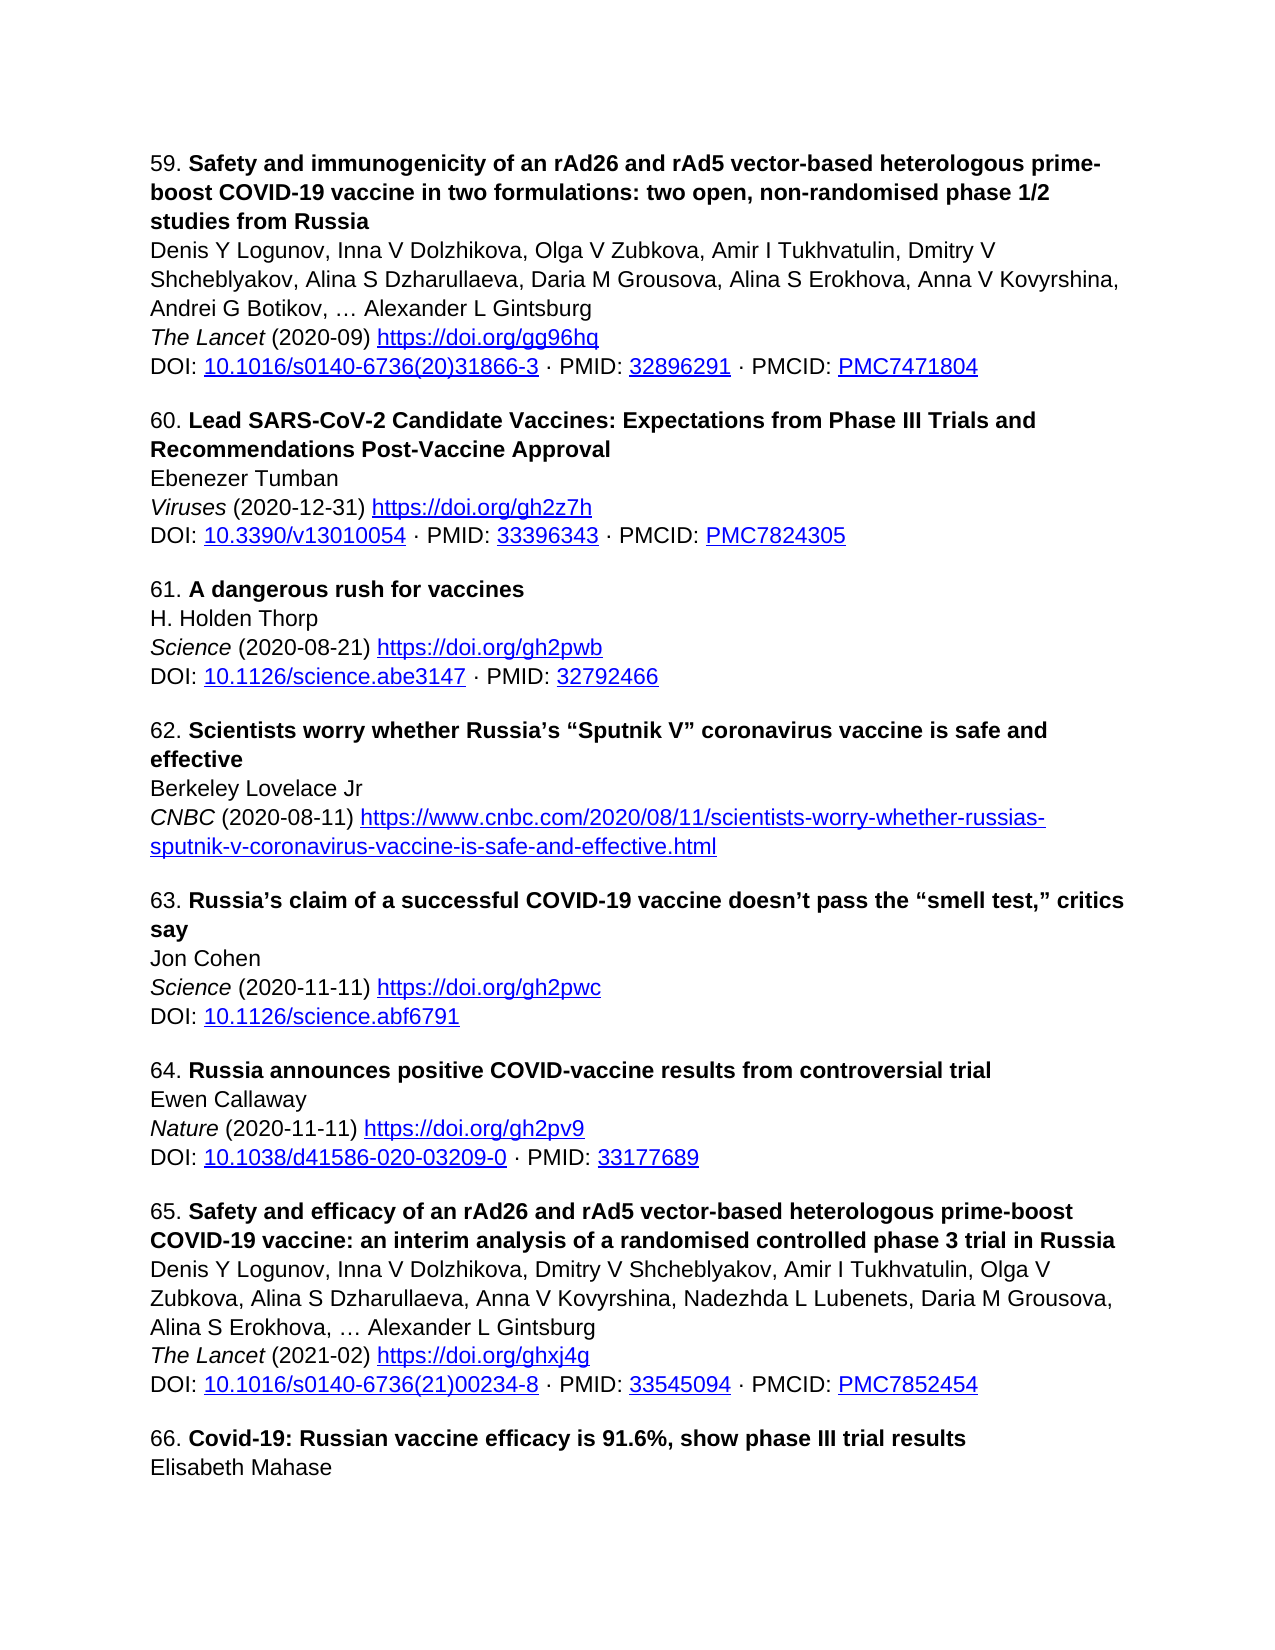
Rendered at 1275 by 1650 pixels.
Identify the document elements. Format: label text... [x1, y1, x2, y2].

text 64. Russia announces positive COVID-vaccine results from controversial trial Ewen Callaway Nature (2020-11-11) https://doi.org/gh2pv9 DOI: 10.1038/d41586-020-03209-0 · PMID: 33177689 [150, 1057, 1125, 1170]
text 60. Lead SARS-CoV-2 Candidate Vaccines: Expectations from Phase III Trials and Recommendations Post-Vaccine Approval Ebenezer Tumban Viruses (2020-12-31) https://doi.org/gh2z7h DOI: 10.3390/v13010054 · PMID: 33396343 · PMCID: PMC7824305 [150, 407, 1125, 549]
text 65. Safety and efficacy of an rAd26 and rAd5 vector-based heterologous prime-boost COVID-19 vaccine: an interim analysis of a randomised controlled phase 3 trial in Russia Denis Y Logunov, Inna V Dolzhikova, Dmitry V Shcheblyakov, Amir I Tukhvatulin, Olga V Zubkova, Alina S Dzharullaeva, Anna V Kovyrshina, Nadezhda L Lubenets, Daria M Grousova, Alina S Erokhova, … Alexander L Gintsburg The Lancet (2021-02) https://doi.org/ghxj4g DOI: 10.1016/s0140-6736(21)00234-8 · PMID: 33545094 · PMCID: PMC7852454 [150, 1198, 1125, 1398]
text 61. A dangerous rush for vaccines H. Holden Thorp Science (2020-08-21) https://doi.org/gh2pwb DOI: 10.1126/science.abe3147 · PMID: 32792466 [150, 576, 1125, 690]
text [150, 1425, 1125, 1481]
text 63. Russia’s claim of a successful COVID-19 vaccine doesn’t pass the “smell test,” critics say Jon Cohen Science (2020-11-11) https://doi.org/gh2pwc DOI: 10.1126/science.abf6791 [150, 887, 1125, 1029]
text 62. Scientists worry whether Russia’s “Sputnik V” coronavirus vaccine is safe and effective Berkeley Lovelace Jr CNBC (2020-08-11) https://www.cnbc.com/2020/08/11/scientists-worry-whether-russias-sputnik-v-coronavirus-vaccine-is-safe-and-effective.html [150, 717, 1125, 859]
text 59. Safety and immunogenicity of an rAd26 and rAd5 vector-based heterologous prime-boost COVID-19 vaccine in two formulations: two open, non-randomised phase 1/2 studies from Russia Denis Y Logunov, Inna V Dolzhikova, Olga V Zubkova, Amir I Tukhvatulin, Dmitry V Shcheblyakov, Alina S Dzharullaeva, Daria M Grousova, Alina S Erokhova, Anna V Kovyrshina, Andrei G Botikov, … Alexander L Gintsburg The Lancet (2020-09) https://doi.org/gg96hq DOI: 10.1016/s0140-6736(20)31866-3 · PMID: 32896291 · PMCID: PMC7471804 [150, 150, 1125, 379]
